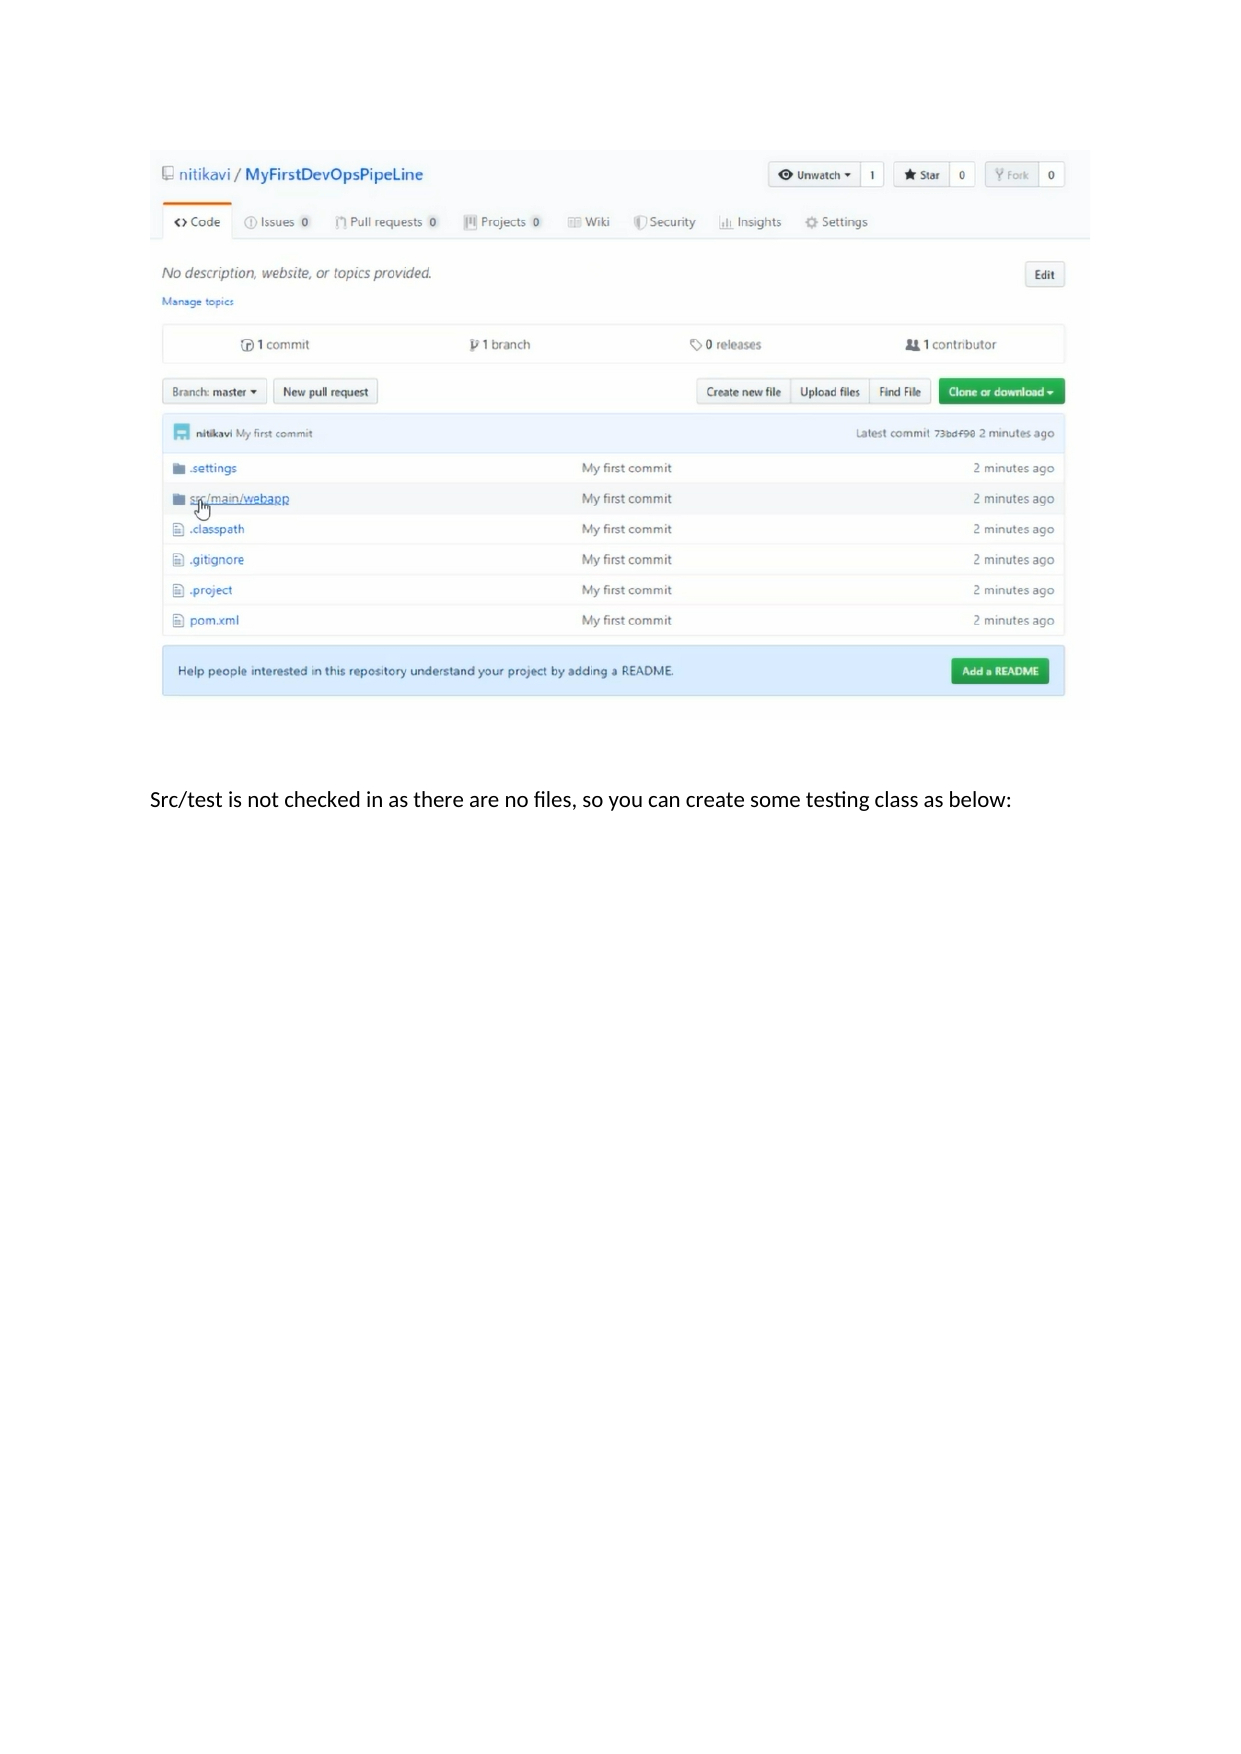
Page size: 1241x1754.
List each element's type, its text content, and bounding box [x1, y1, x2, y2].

picture [150, 150, 1091, 720]
text Src/test is not checked in as there are no files, so you can create some testing class as below: [150, 785, 1090, 813]
